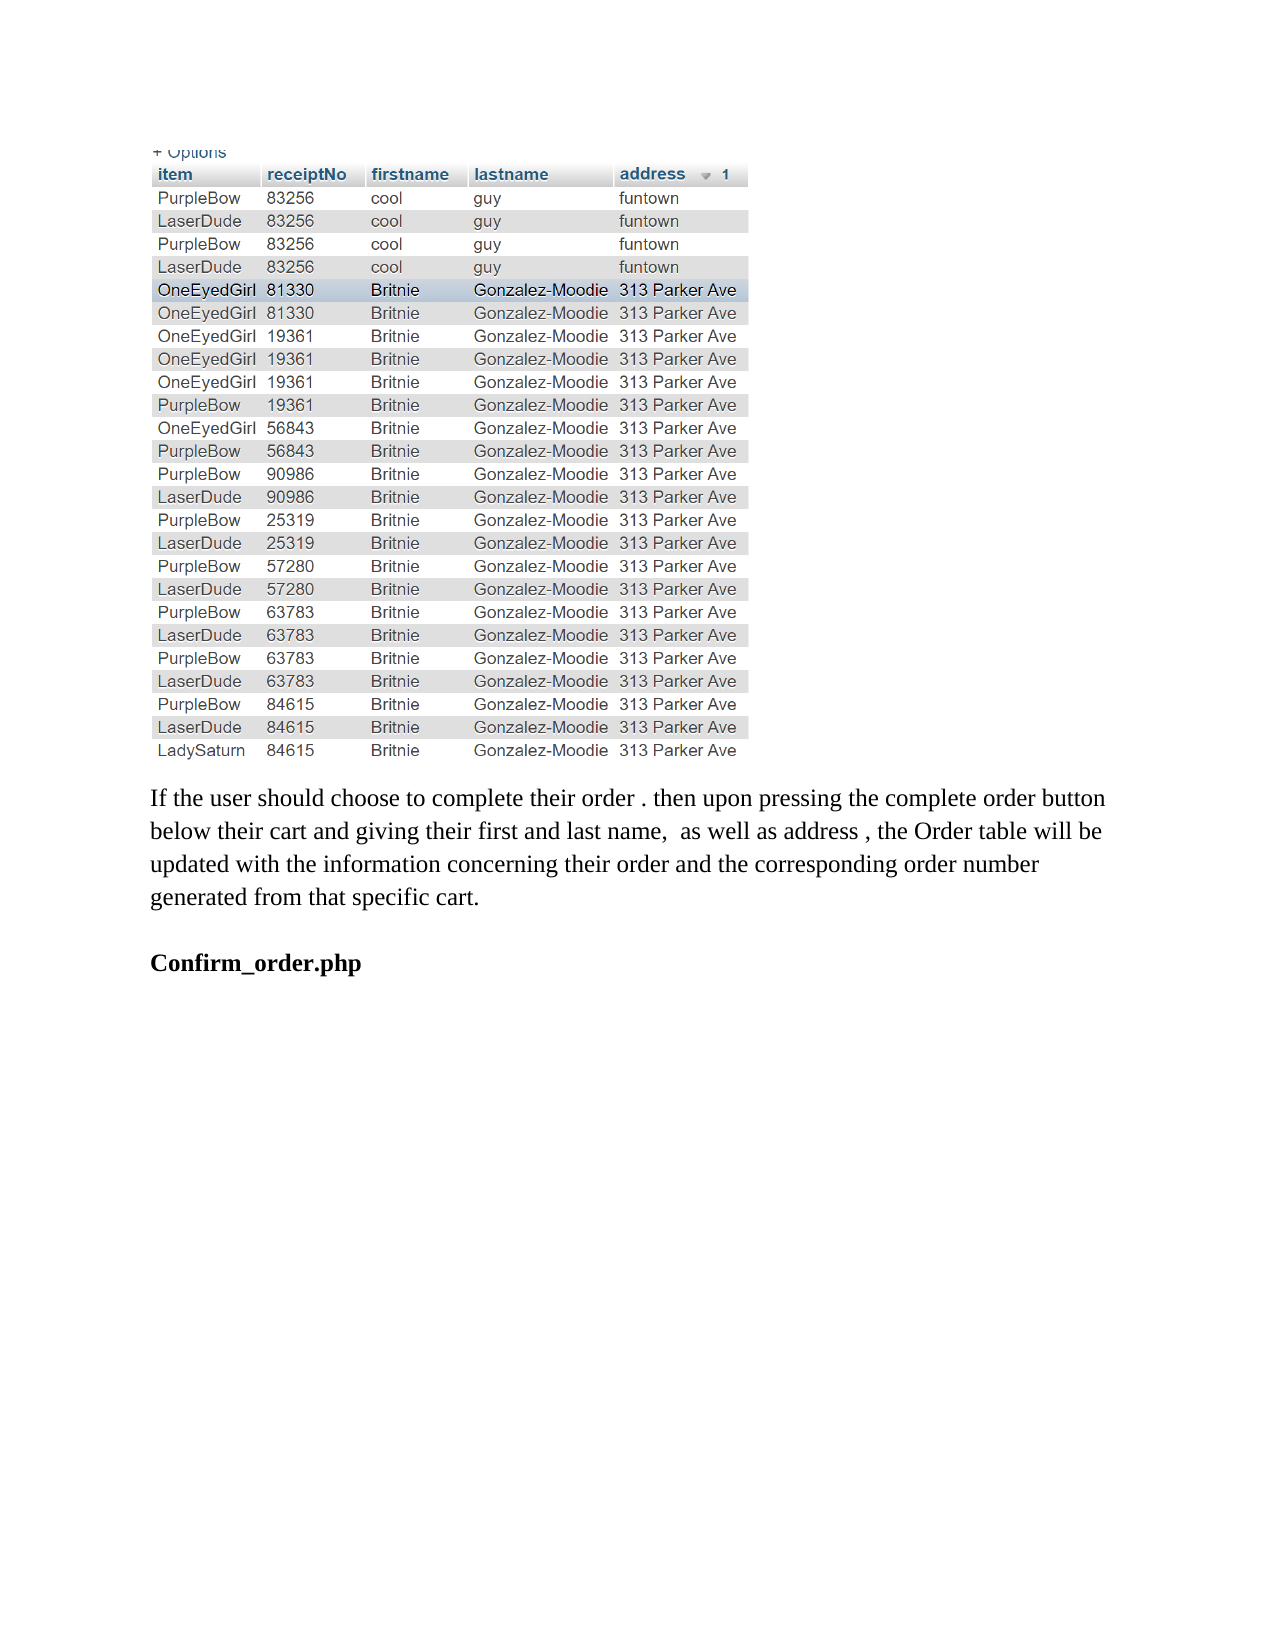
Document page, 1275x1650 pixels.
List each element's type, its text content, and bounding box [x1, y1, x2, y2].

picture [150, 150, 764, 779]
text If the user should choose to complete their order . then upon pressing the complete order button below their cart and giving their first and last name, as well as address , the Order table will be updated with the information concerning their order and the corresponding order number generated from that specific cart. [150, 783, 1125, 911]
text Confirm_order.php [150, 948, 1125, 977]
